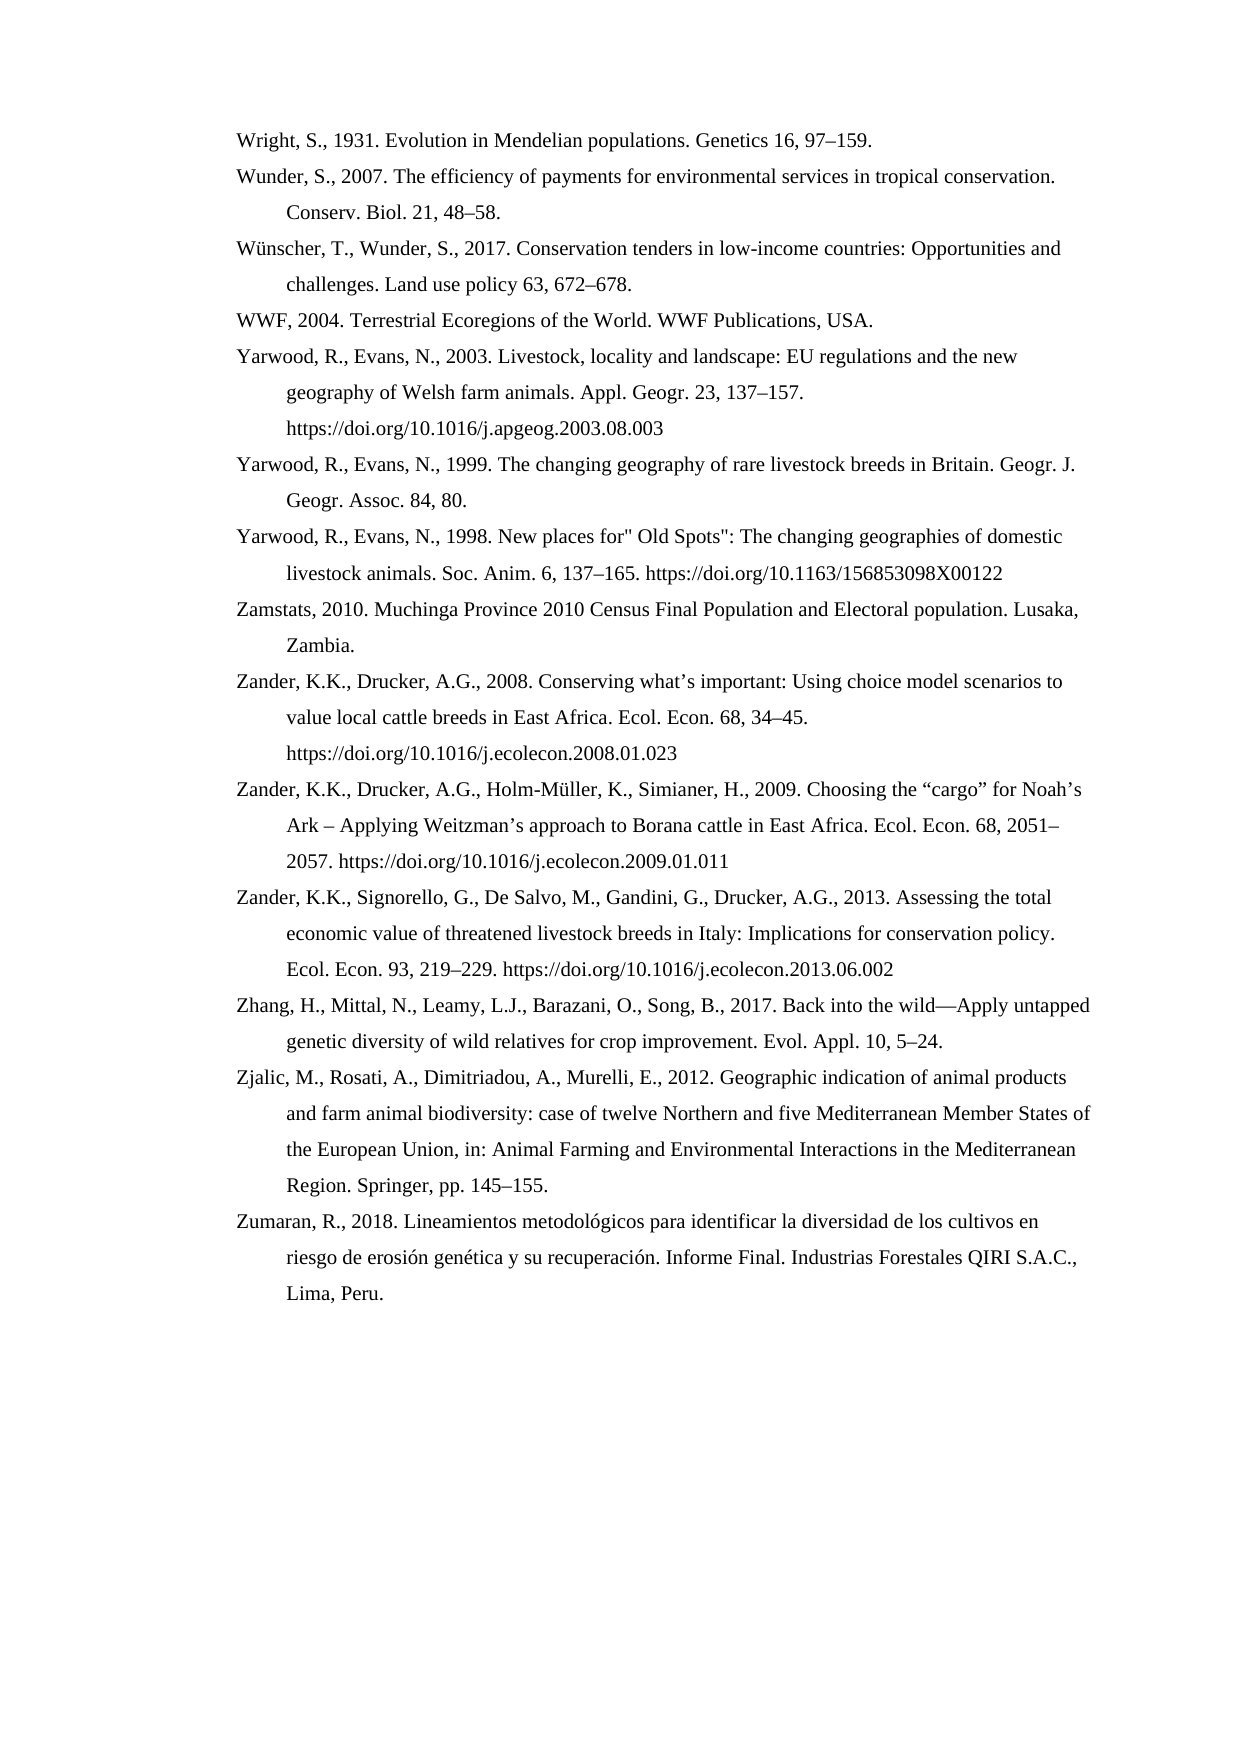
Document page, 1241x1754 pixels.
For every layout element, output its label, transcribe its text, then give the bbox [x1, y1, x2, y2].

text Zamstats, 2010. Muchinga Province 2010 Census Final Population and Electoral population. Lusaka, Zambia. [236, 597, 1092, 657]
text Yarwood, R., Evans, N., 1998. New places for" Old Spots": The changing geographies of domestic livestock animals. Soc. Anim. 6, 137–165. https://doi.org/10.1163/156853098X00122 [236, 524, 1092, 584]
text Zander, K.K., Signorello, G., De Salvo, M., Gandini, G., Drucker, A.G., 2013. Assessing the total economic value of threatened livestock breeds in Italy: Implications for conservation policy. Ecol. Econ. 93, 219–229. https://doi.org/10.1016/j.ecolecon.2013.06.002 [236, 885, 1092, 981]
text Zumaran, R., 2018. Lineamientos metodológicos para identificar la diversidad de los cultivos en riesgo de erosión genética y su recuperación. Informe Final. Industrias Forestales QIRI S.A.C., Lima, Peru. [236, 1209, 1092, 1305]
text Zhang, H., Mittal, N., Leamy, L.J., Barazani, O., Song, B., 2017. Back into the wild—Apply untapped genetic diversity of wild relatives for crop improvement. Evol. Appl. 10, 5–24. [236, 993, 1092, 1053]
text Zjalic, M., Rosati, A., Dimitriadou, A., Murelli, E., 2012. Geographic indication of animal products and farm animal biodiversity: case of twelve Northern and five Mediterranean Member States of the European Union, in: Animal Farming and Environmental Interactions in the Mediterranean Region. Springer, pp. 145–155. [236, 1065, 1092, 1197]
text WWF, 2004. Terrestrial Ecoregions of the World. WWF Publications, USA. [236, 308, 1092, 332]
text Wunder, S., 2007. The efficiency of payments for environmental services in tropical conservation. Conserv. Biol. 21, 48–58. [236, 164, 1092, 224]
text Wright, S., 1931. Evolution in Mendelian populations. Genetics 16, 97–159. [236, 128, 1092, 152]
text Wünscher, T., Wunder, S., 2017. Conservation tenders in low-income countries: Opportunities and challenges. Land use policy 63, 672–678. [236, 236, 1092, 296]
text Zander, K.K., Drucker, A.G., 2008. Conserving what’s important: Using choice model scenarios to value local cattle breeds in East Africa. Ecol. Econ. 68, 34–45. https://doi.org/10.1016/j.ecolecon.2008.01.023 [236, 669, 1092, 765]
text Zander, K.K., Drucker, A.G., Holm-Müller, K., Simianer, H., 2009. Choosing the “cargo” for Noah’s Ark – Applying Weitzman’s approach to Borana cattle in East Africa. Ecol. Econ. 68, 2051–2057. https://doi.org/10.1016/j.ecolecon.2009.01.011 [236, 777, 1092, 873]
text Yarwood, R., Evans, N., 1999. The changing geography of rare livestock breeds in Britain. Geogr. J. Geogr. Assoc. 84, 80. [236, 452, 1092, 512]
text Yarwood, R., Evans, N., 2003. Livestock, locality and landscape: EU regulations and the new geography of Welsh farm animals. Appl. Geogr. 23, 137–157. https://doi.org/10.1016/j.apgeog.2003.08.003 [236, 344, 1092, 440]
